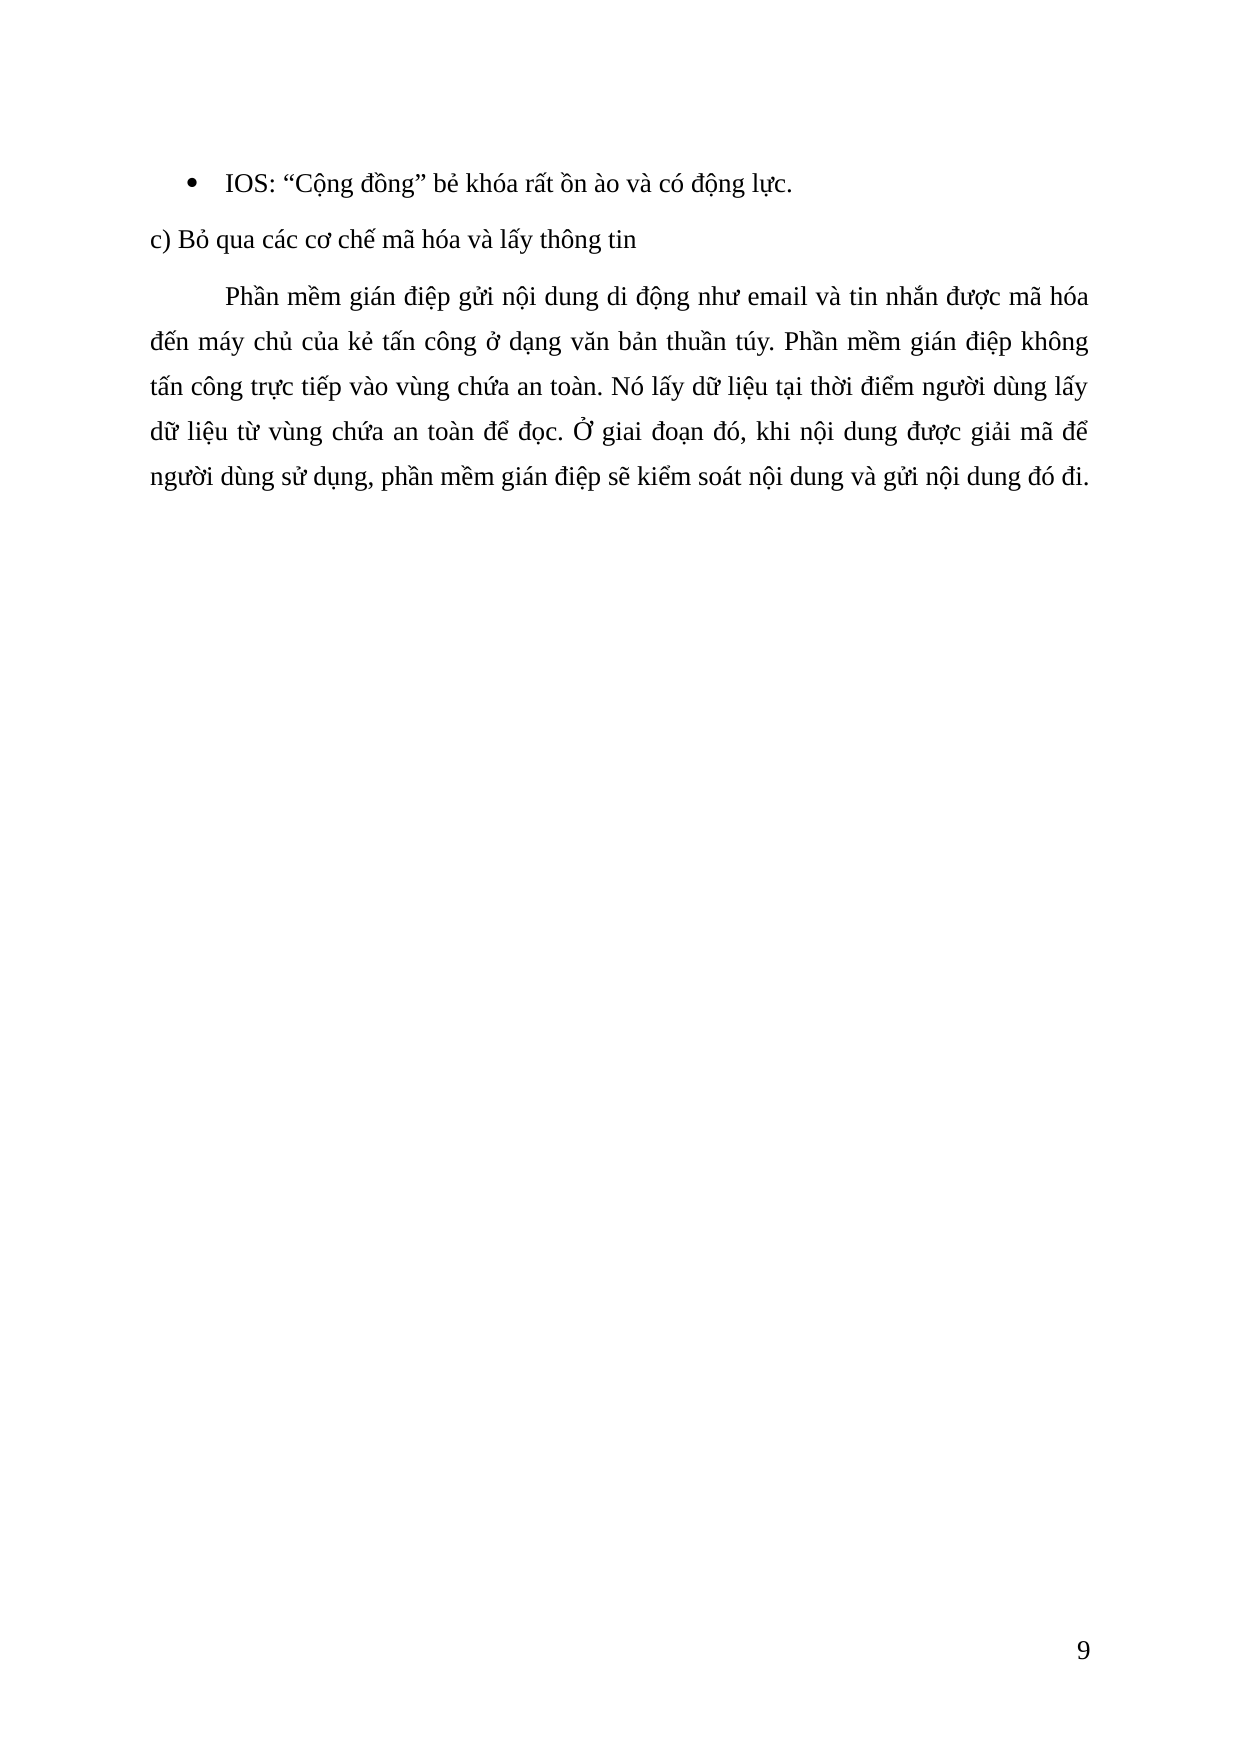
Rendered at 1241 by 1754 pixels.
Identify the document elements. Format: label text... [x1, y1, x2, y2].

list IOS: “Cộng đồng” bẻ khóa rất ồn ào và có động lực. [187, 164, 1090, 202]
text c) Bỏ qua các cơ chế mã hóa và lấy thông tin [150, 221, 1090, 258]
text Phần mềm gián điệp gửi nội dung di động như email và tin nhắn được mã hóa đến máy chủ của kẻ tấn công ở dạng văn bản thuần túy. Phần mềm gián điệp không tấn công trực tiếp vào vùng chứa an toàn. Nó lấy dữ liệu tại thời điểm người dùng lấy dữ liệu từ vùng chứa an toàn để đọc. Ở giai đoạn đó, khi nội dung được giải mã để người dùng sử dụng, phần mềm gián điệp sẽ kiểm soát nội dung và gửi nội dung đó đi. [150, 277, 1090, 494]
